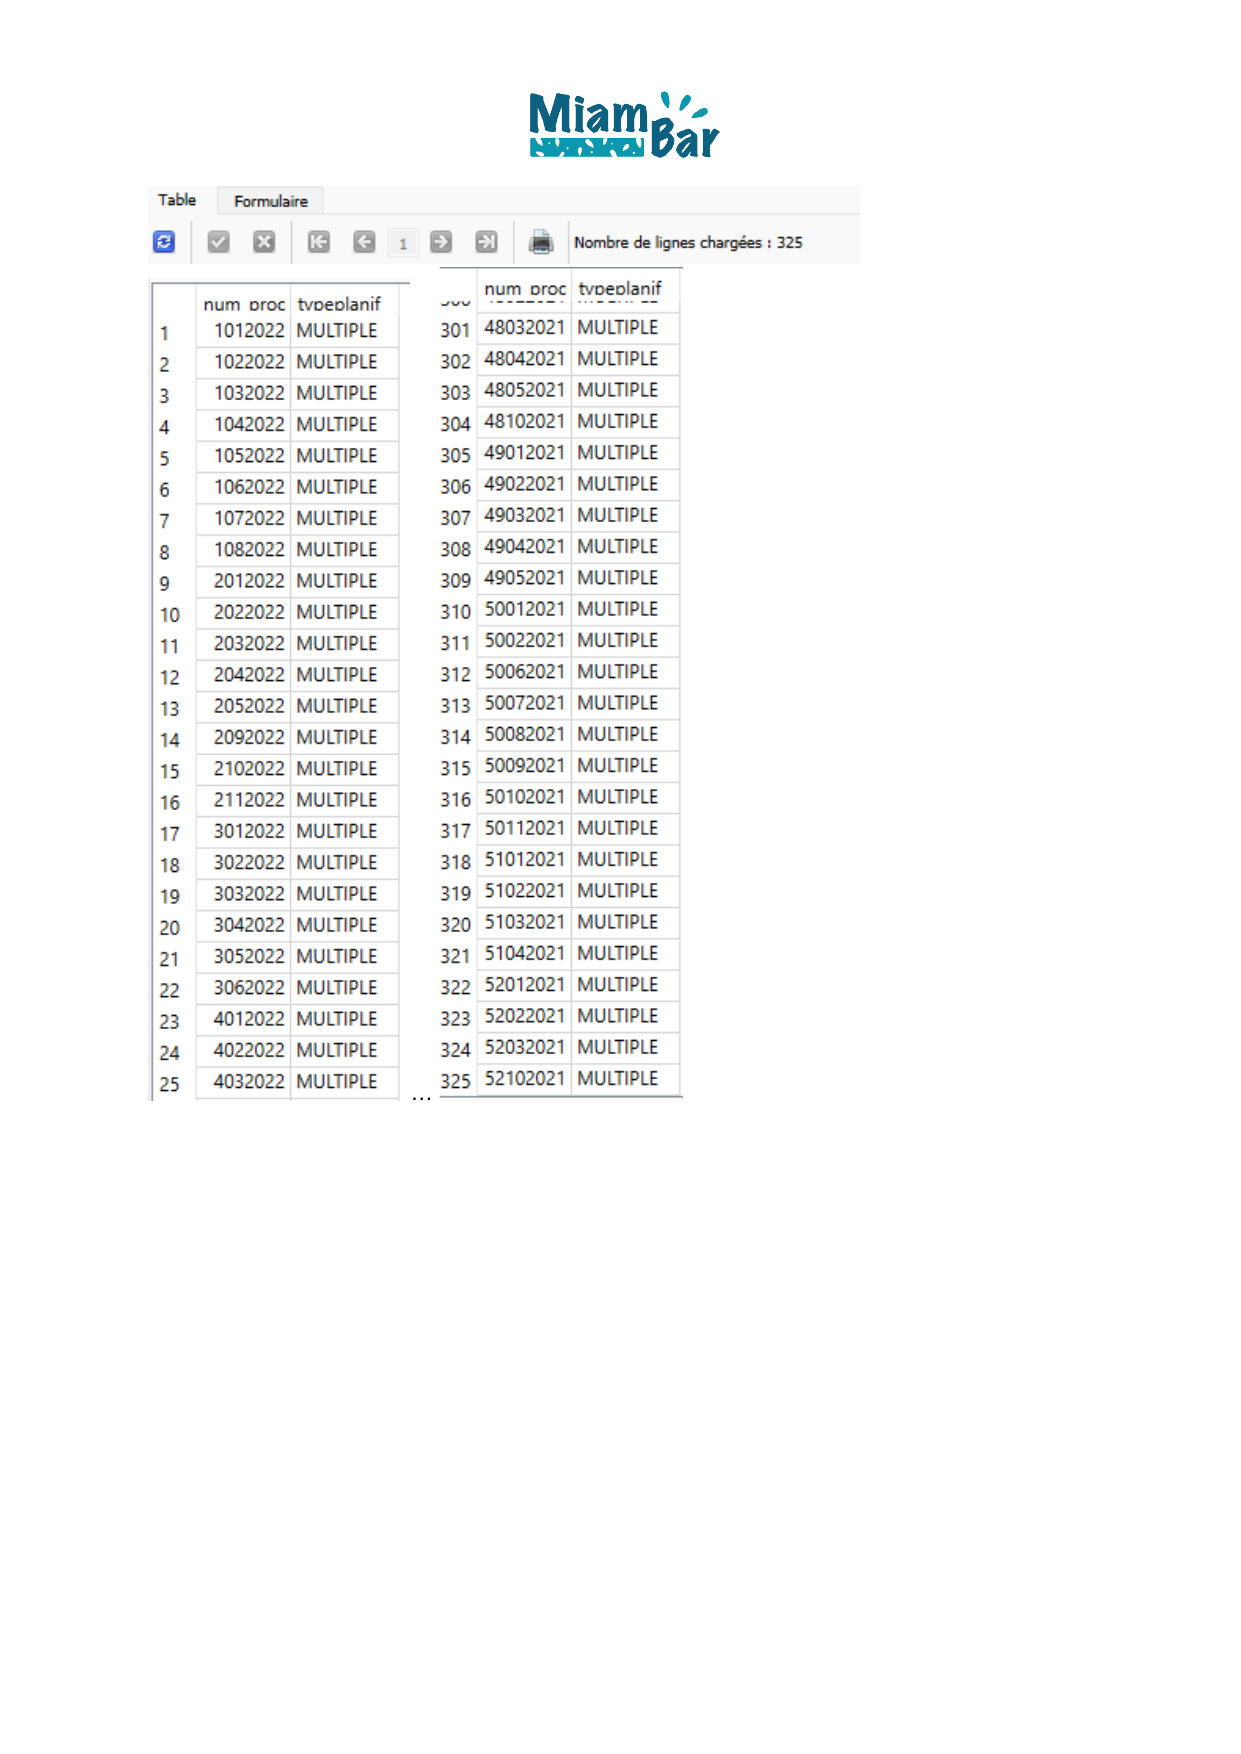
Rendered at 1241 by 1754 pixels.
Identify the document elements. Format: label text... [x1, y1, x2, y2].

picture [147, 278, 411, 1101]
picture [439, 267, 684, 1101]
picture [147, 186, 861, 264]
picture [513, 73, 728, 182]
